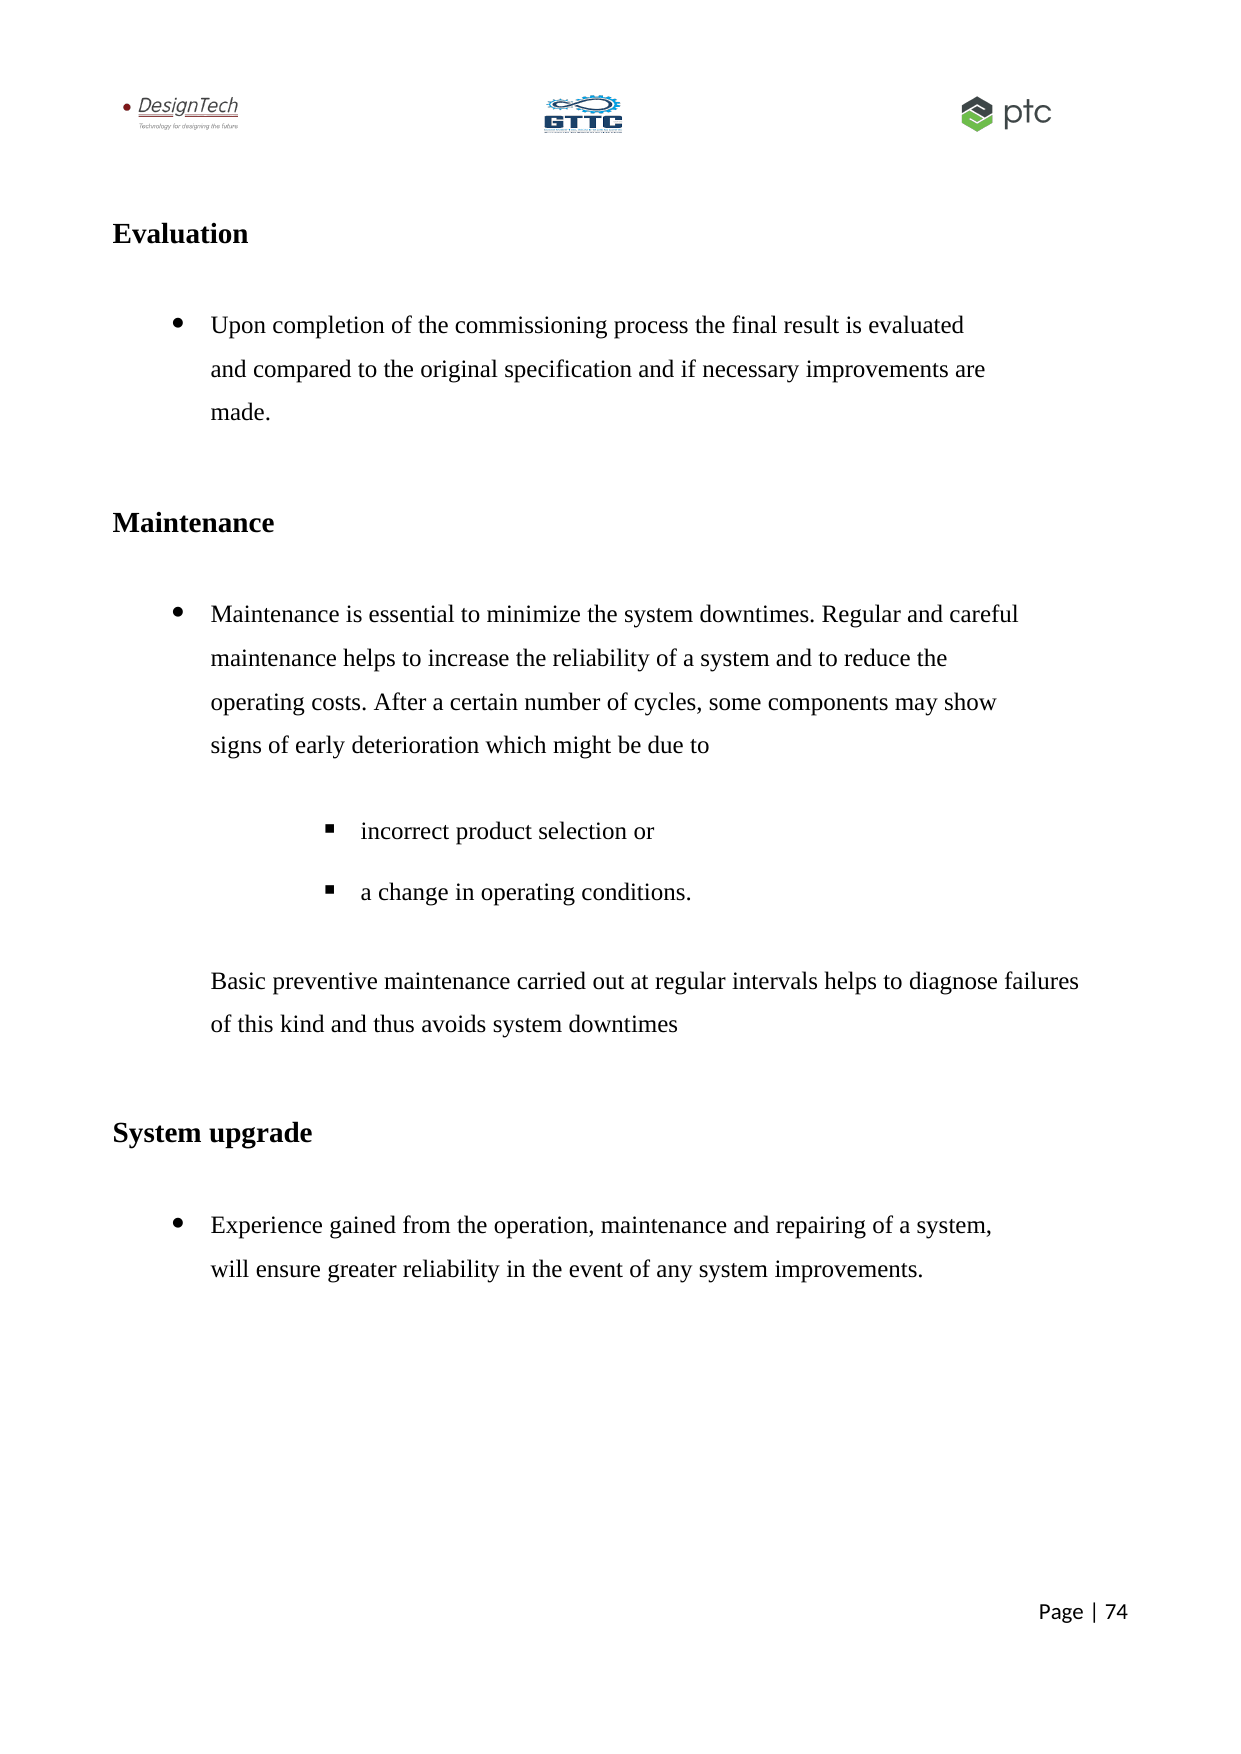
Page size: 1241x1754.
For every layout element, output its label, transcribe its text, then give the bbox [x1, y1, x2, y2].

list Experience gained from the operation, maintenance and repairing of a system, will ensure greater reliability in the event of any system improvements. [173, 1210, 1031, 1283]
list Upon completion of the commissioning process the final result is evaluated and compared to the original specification and if necessary improvements are made. [173, 310, 998, 426]
list Maintenance is essential to minimize the system downtimes. Regular and careful maintenance helps to increase the reliability of a system and to reduce the operating costs. After a certain number of cycles, some components may show signs of early deterioration which might be due to [173, 599, 1044, 758]
list incorrect product selection or [323, 816, 1128, 846]
picture [112, 86, 249, 140]
picture [960, 88, 1053, 140]
subtitle Maintenance [112, 505, 1128, 538]
picture [528, 88, 638, 140]
text Basic preventive maintenance carried out at regular intervals helps to diagnose failures of this kind and thus avoids system downtimes [210, 966, 1079, 1038]
subtitle System upgrade [112, 1116, 1128, 1149]
list a change in operating conditions. [323, 877, 1128, 907]
subtitle Evaluation [112, 216, 1128, 250]
